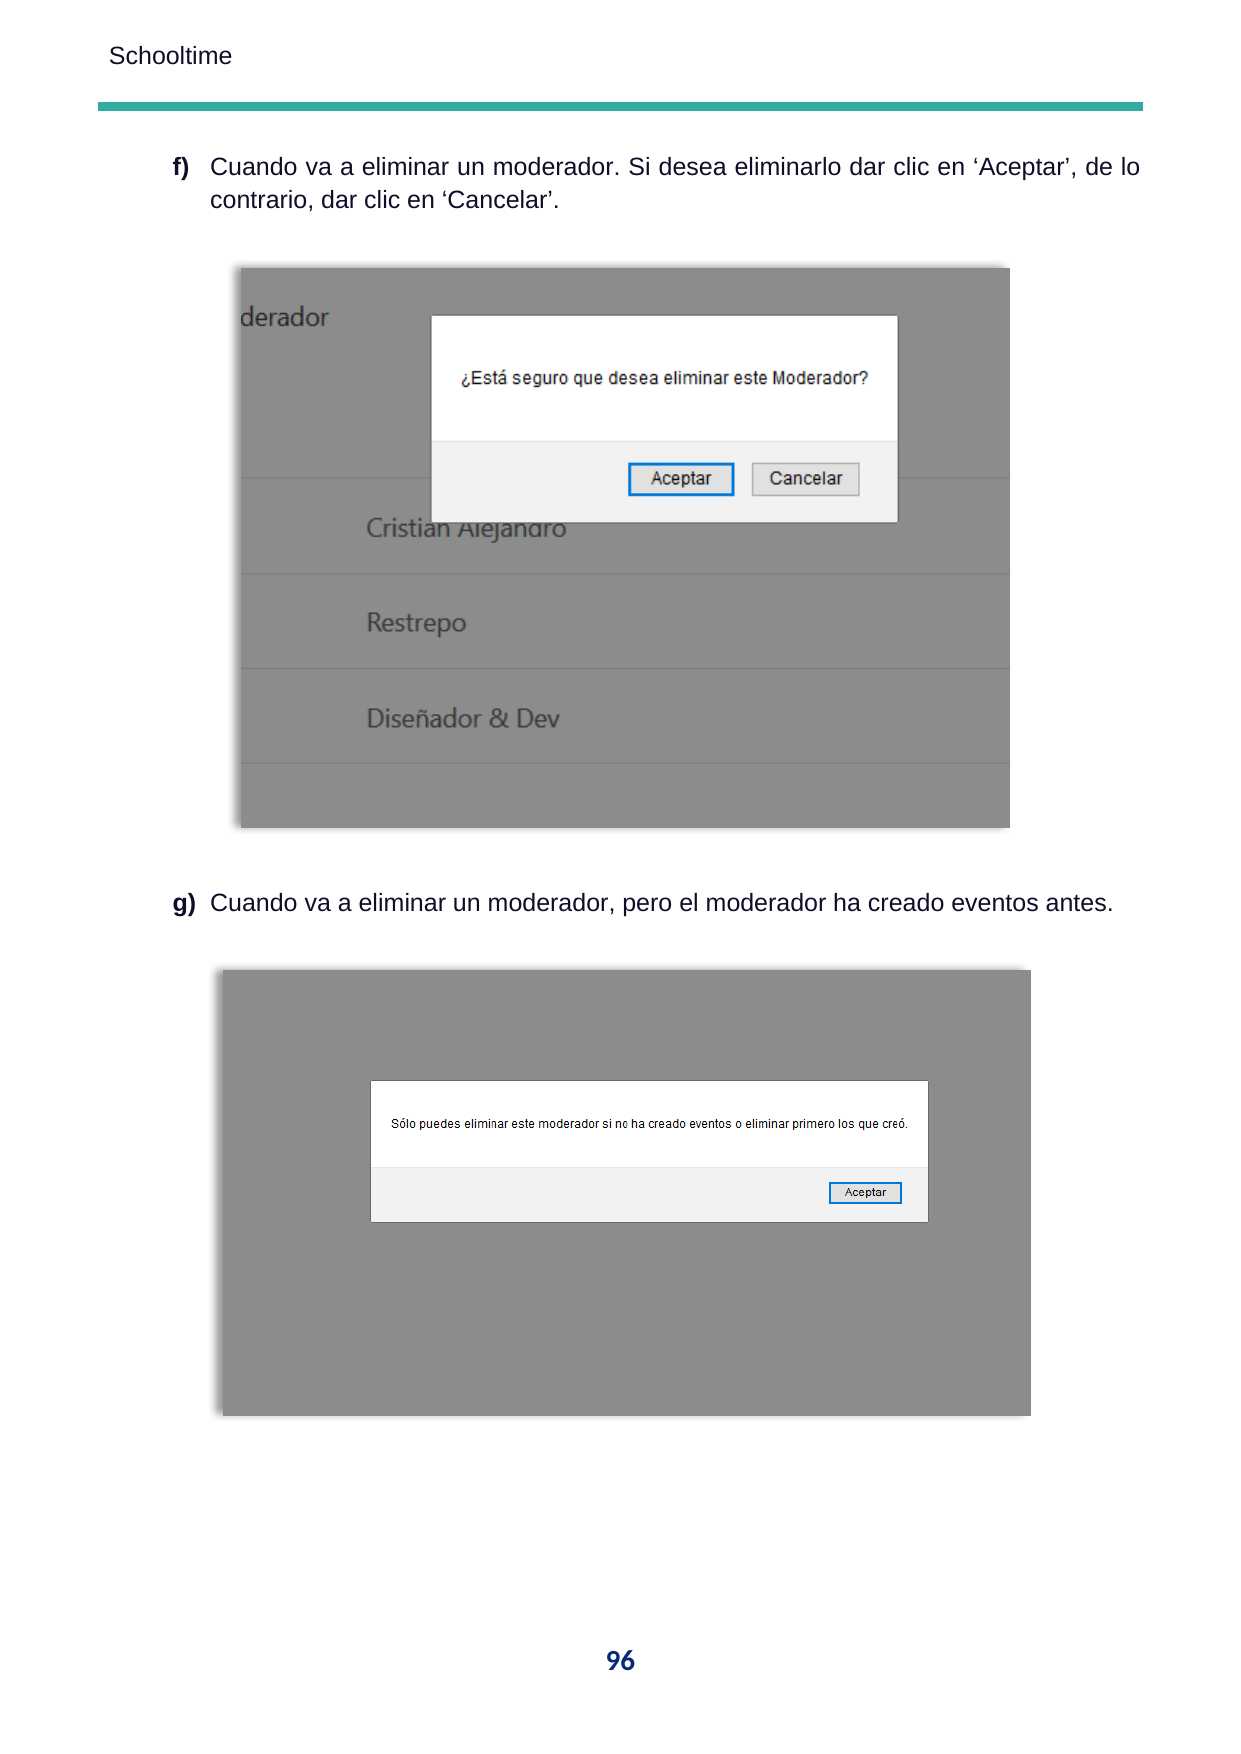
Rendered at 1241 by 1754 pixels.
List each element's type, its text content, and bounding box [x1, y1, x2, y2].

picture [223, 970, 1031, 1416]
picture [241, 268, 1010, 828]
subtitle Cuando va a eliminar un moderador. Si desea eliminarlo dar clic en ‘Aceptar’, de lo contrario, dar clic en ‘Cancelar’. [172, 152, 1143, 214]
subtitle Cuando va a eliminar un moderador, pero el moderador ha creado eventos antes. [172, 888, 1143, 916]
